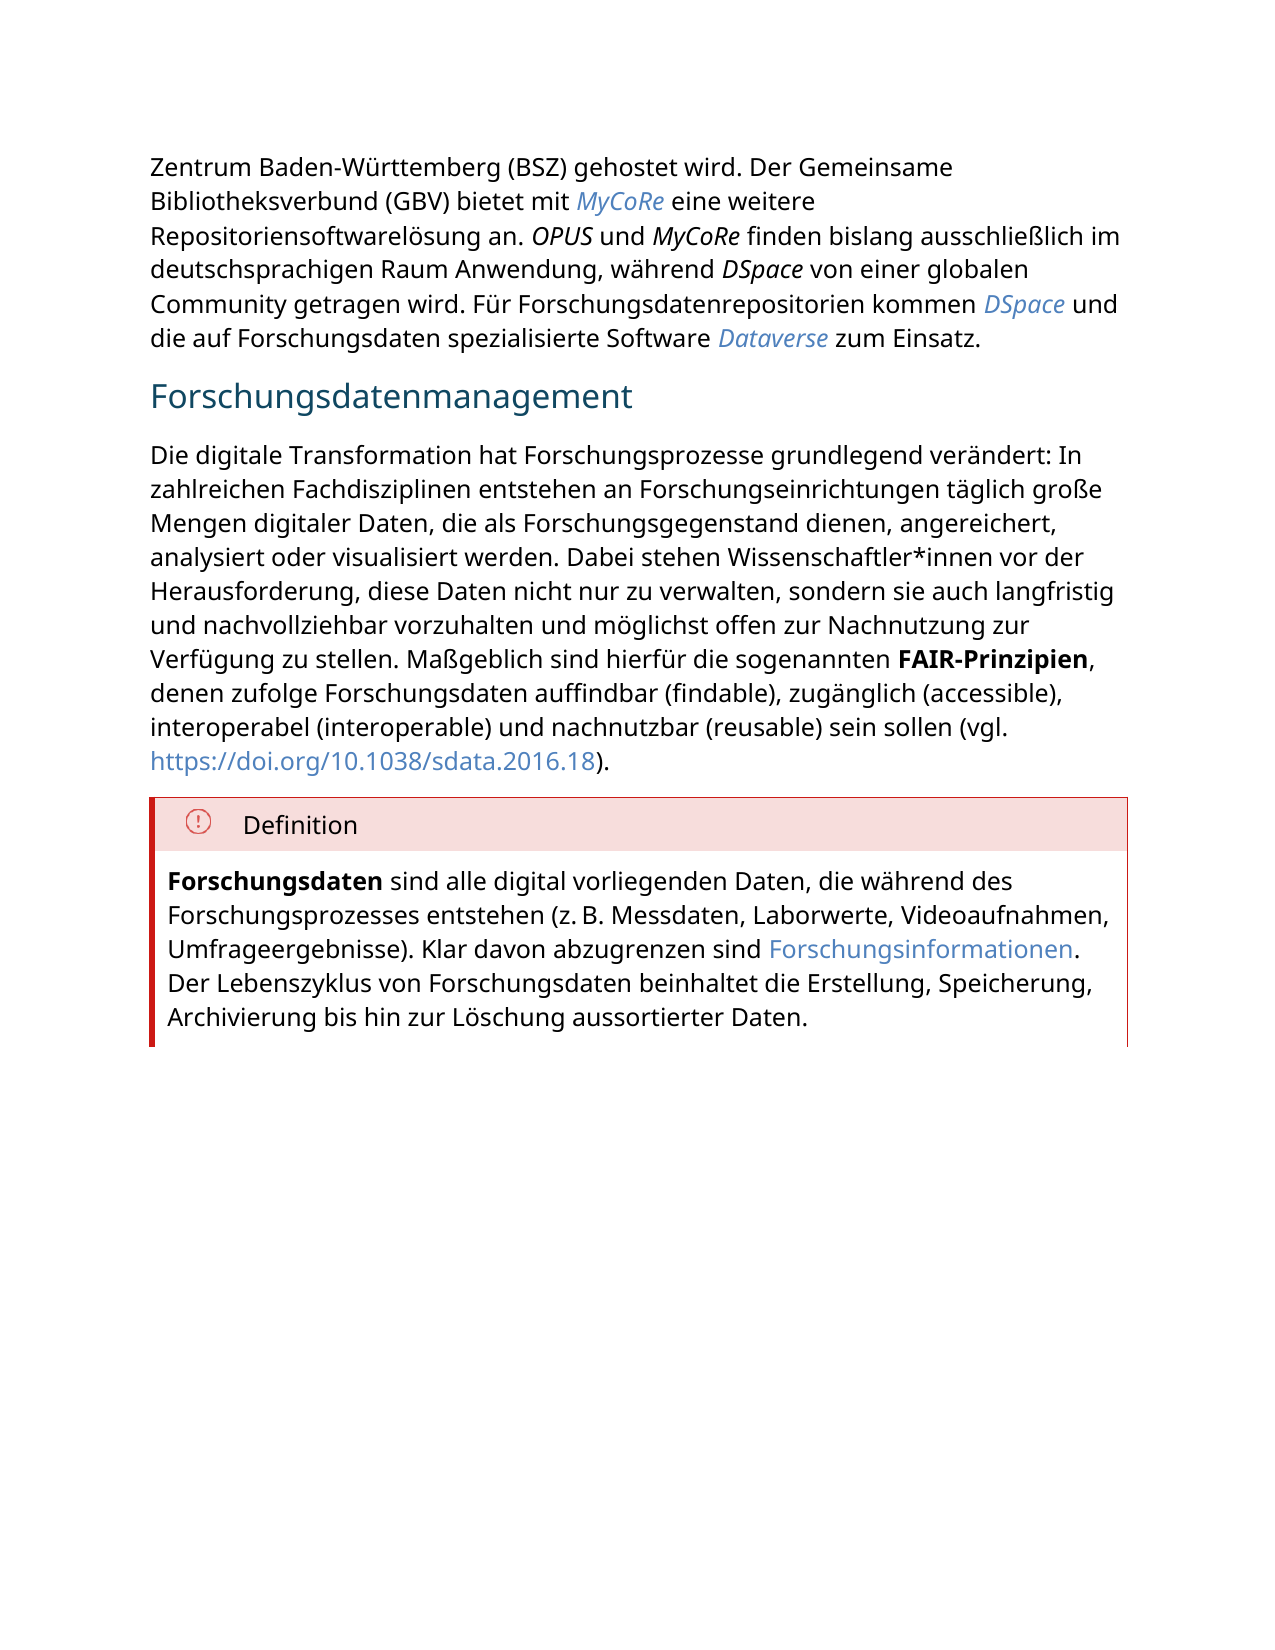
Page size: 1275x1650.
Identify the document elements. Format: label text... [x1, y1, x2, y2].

subtitle Forschungsdatenmanagement [150, 373, 1125, 418]
table_cell Forschungsdaten sind alle digital vorliegenden Daten, die während des Forschungsprozesses entstehen (z. B. Messdaten, Laborwerte, Videoaufnahmen, Umfrageergebnisse). Klar davon abzugrenzen sind Forschungsinformationen. Der Lebenszyklus von Forschungsdaten beinhaltet die Erstellung, Speicherung, Archivierung bis hin zur Löschung aussortierter Daten. [155, 851, 1127, 1047]
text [150, 150, 1125, 354]
table_header Definition [155, 798, 1127, 851]
picture [186, 809, 211, 834]
text Die digitale Transformation hat Forschungsprozesse grundlegend verändert: In zahlreichen Fachdisziplinen entstehen an Forschungseinrichtungen täglich große Mengen digitaler Daten, die als Forschungsgegenstand dienen, angereichert, analysiert oder visualisiert werden. Dabei stehen Wissenschaftler*innen vor der Herausforderung, diese Daten nicht nur zu verwalten, sondern sie auch langfristig und nachvollziehbar vorzuhalten und möglichst offen zur Nachnutzung zur Verfügung zu stellen. Maßgeblich sind hierfür die sogenannten FAIR-Prinzipien, denen zufolge Forschungsdaten auffindbar (findable), zugänglich (accessible), interoperabel (interoperable) und nachnutzbar (reusable) sein sollen (vgl. https://doi.org/10.1038/sdata.2016.18). [150, 437, 1125, 778]
